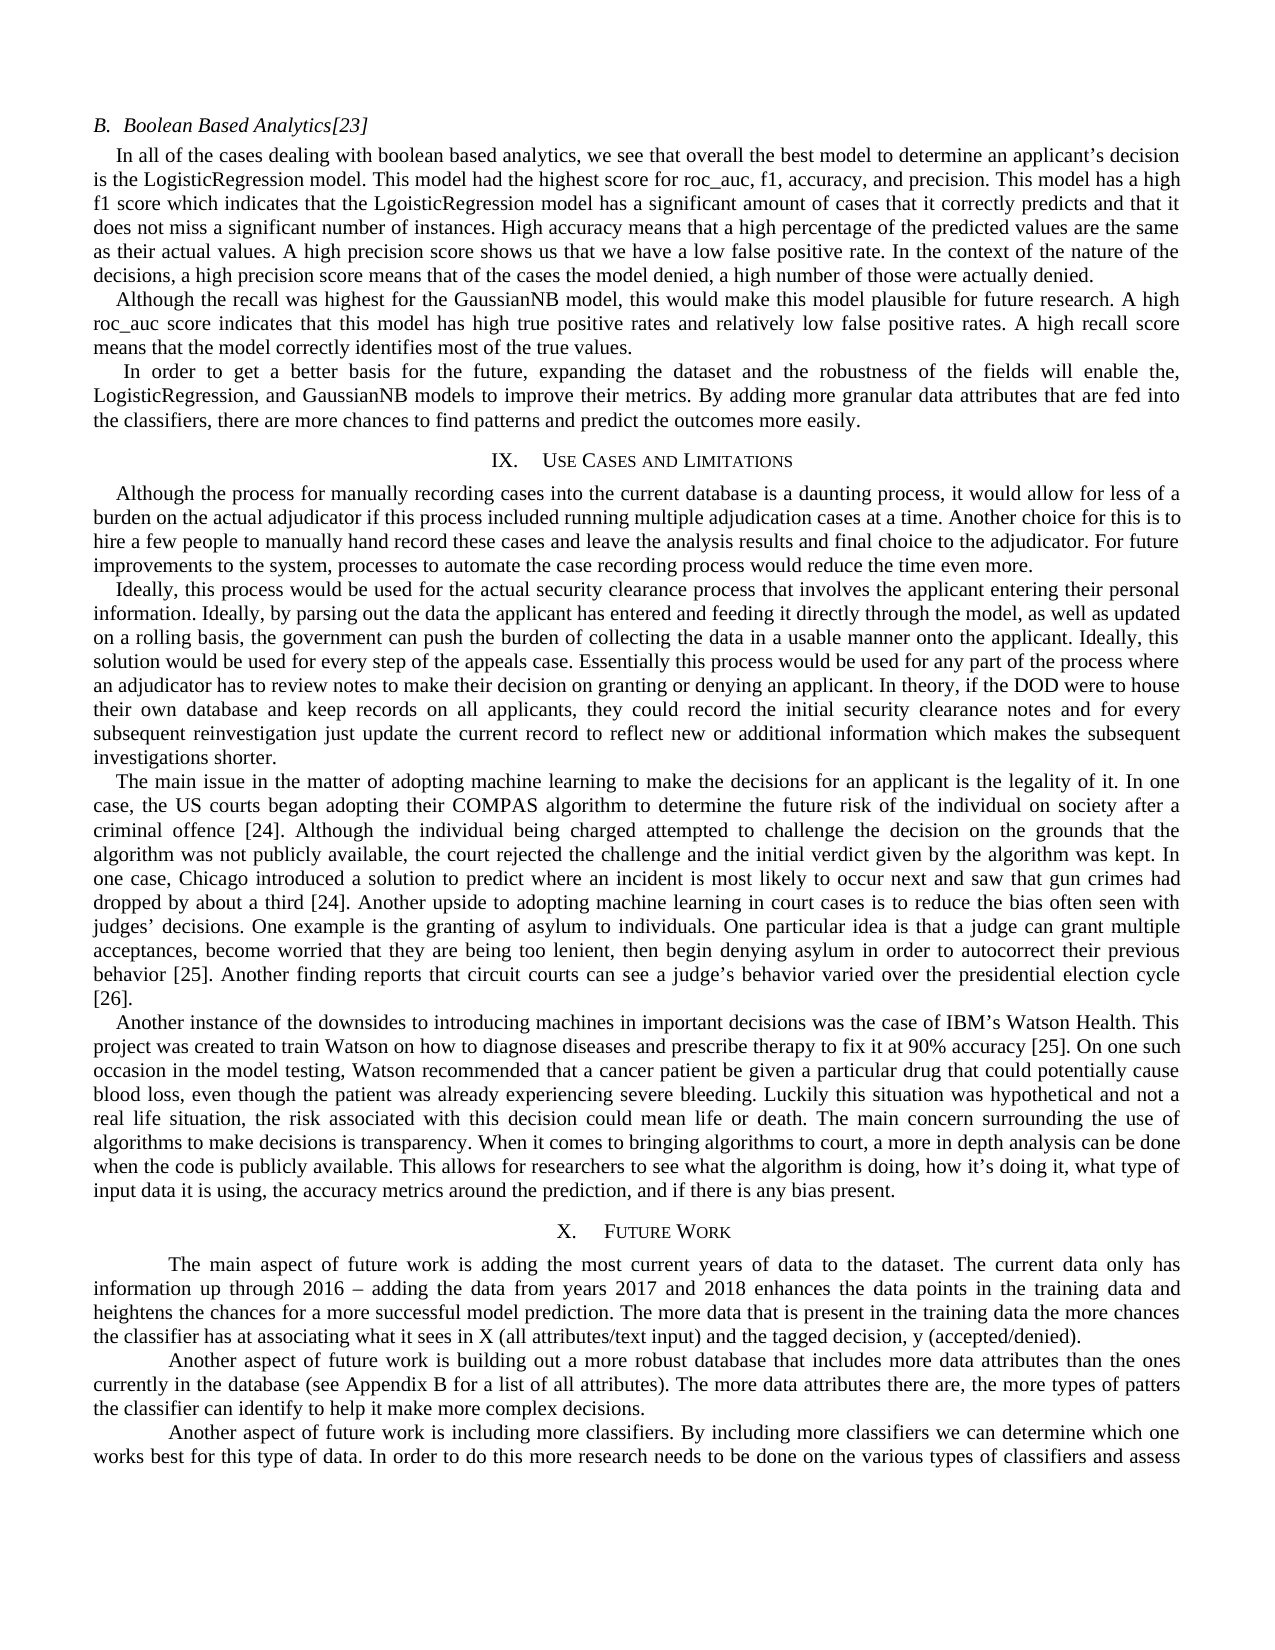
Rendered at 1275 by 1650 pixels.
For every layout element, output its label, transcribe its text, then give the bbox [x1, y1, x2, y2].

text The main issue in the matter of adopting machine learning to make the decisions for an applicant is the legality of it. In one case, the US courts began adopting their COMPAS algorithm to determine the future risk of the individual on society after a criminal offence [24]. Although the individual being charged attempted to challenge the decision on the grounds that the algorithm was not publicly available, the court rejected the challenge and the initial verdict given by the algorithm was kept. In one case, Chicago introduced a solution to predict where an incident is most likely to occur next and saw that gun crimes had dropped by about a third [24]. Another upside to adopting machine learning in court cases is to reduce the bias often seen with judges’ decisions. One example is the granting of asylum to individuals. One particular idea is that a judge can grant multiple acceptances, become worried that they are being too lenient, then begin denying asylum in order to autocorrect their previous behavior [25]. Another finding reports that circuit courts can see a judge’s behavior varied over the presidential election cycle [26]. [93, 769, 1182, 1010]
subtitle Use Cases and Limitations [93, 448, 1182, 472]
subtitle Boolean Based Analytics[23] [93, 112, 1182, 137]
text In all of the cases dealing with boolean based analytics, we see that overall the best model to determine an applicant’s decision is the LogisticRegression model. This model had the highest score for roc_auc, f1, accuracy, and precision. This model has a high f1 score which indicates that the LgoisticRegression model has a significant amount of cases that it correctly predicts and that it does not miss a significant number of instances. High accuracy means that a high percentage of the predicted values are the same as their actual values. A high precision score shows us that we have a low false positive rate. In the context of the nature of the decisions, a high precision score means that of the cases the model denied, a high number of those were actually denied. [93, 143, 1182, 287]
subtitle Future Work [93, 1219, 1182, 1243]
text Another instance of the downsides to introducing machines in important decisions was the case of IBM’s Watson Health. This project was created to train Watson on how to diagnose diseases and prescribe therapy to fix it at 90% accuracy [25]. On one such occasion in the model testing, Watson recommended that a cancer patient be given a particular drug that could potentially cause blood loss, even though the patient was already experiencing severe bleeding. Luckily this situation was hypothetical and not a real life situation, the risk associated with this decision could mean life or death. The main concern surrounding the use of algorithms to make decisions is transparency. When it comes to bringing algorithms to court, a more in depth analysis can be done when the code is publicly available. This allows for researchers to see what the algorithm is doing, how it’s doing it, what type of input data it is using, the accuracy metrics around the prediction, and if there is any bias present. [93, 1010, 1182, 1202]
text Although the recall was highest for the GaussianNB model, this would make this model plausible for future research. A high roc_auc score indicates that this model has high true positive rates and relatively low false positive rates. A high recall score means that the model correctly identifies most of the true values. [93, 287, 1182, 359]
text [93, 1420, 1182, 1468]
text Another aspect of future work is building out a more robust database that includes more data attributes than the ones currently in the database (see Appendix B for a list of all attributes). The more data attributes there are, the more types of patters the classifier can identify to help it make more complex decisions. [93, 1348, 1182, 1420]
text In order to get a better basis for the future, expanding the dataset and the robustness of the fields will enable the, LogisticRegression, and GaussianNB models to improve their metrics. By adding more granular data attributes that are fed into the classifiers, there are more chances to find patterns and predict the outcomes more easily. [93, 359, 1182, 432]
text The main aspect of future work is adding the most current years of data to the dataset. The current data only has information up through 2016 – adding the data from years 2017 and 2018 enhances the data points in the training data and heightens the chances for a more successful model prediction. The more data that is present in the training data the more chances the classifier has at associating what it sees in X (all attributes/text input) and the tagged decision, y (accepted/denied). [93, 1252, 1182, 1348]
text Ideally, this process would be used for the actual security clearance process that involves the applicant entering their personal information. Ideally, by parsing out the data the applicant has entered and feeding it directly through the model, as well as updated on a rolling basis, the government can push the burden of collecting the data in a usable manner onto the applicant. Ideally, this solution would be used for every step of the appeals case. Essentially this process would be used for any part of the process where an adjudicator has to review notes to make their decision on granting or denying an applicant. In theory, if the DOD were to house their own database and keep records on all applicants, they could record the initial security clearance notes and for every subsequent reinvestigation just update the current record to reflect new or additional information which makes the subsequent investigations shorter. [93, 577, 1182, 769]
text Although the process for manually recording cases into the current database is a daunting process, it would allow for less of a burden on the actual adjudicator if this process included running multiple adjudication cases at a time. Another choice for this is to hire a few people to manually hand record these cases and leave the analysis results and final choice to the adjudicator. For future improvements to the system, processes to automate the case recording process would reduce the time even more. [93, 481, 1182, 577]
